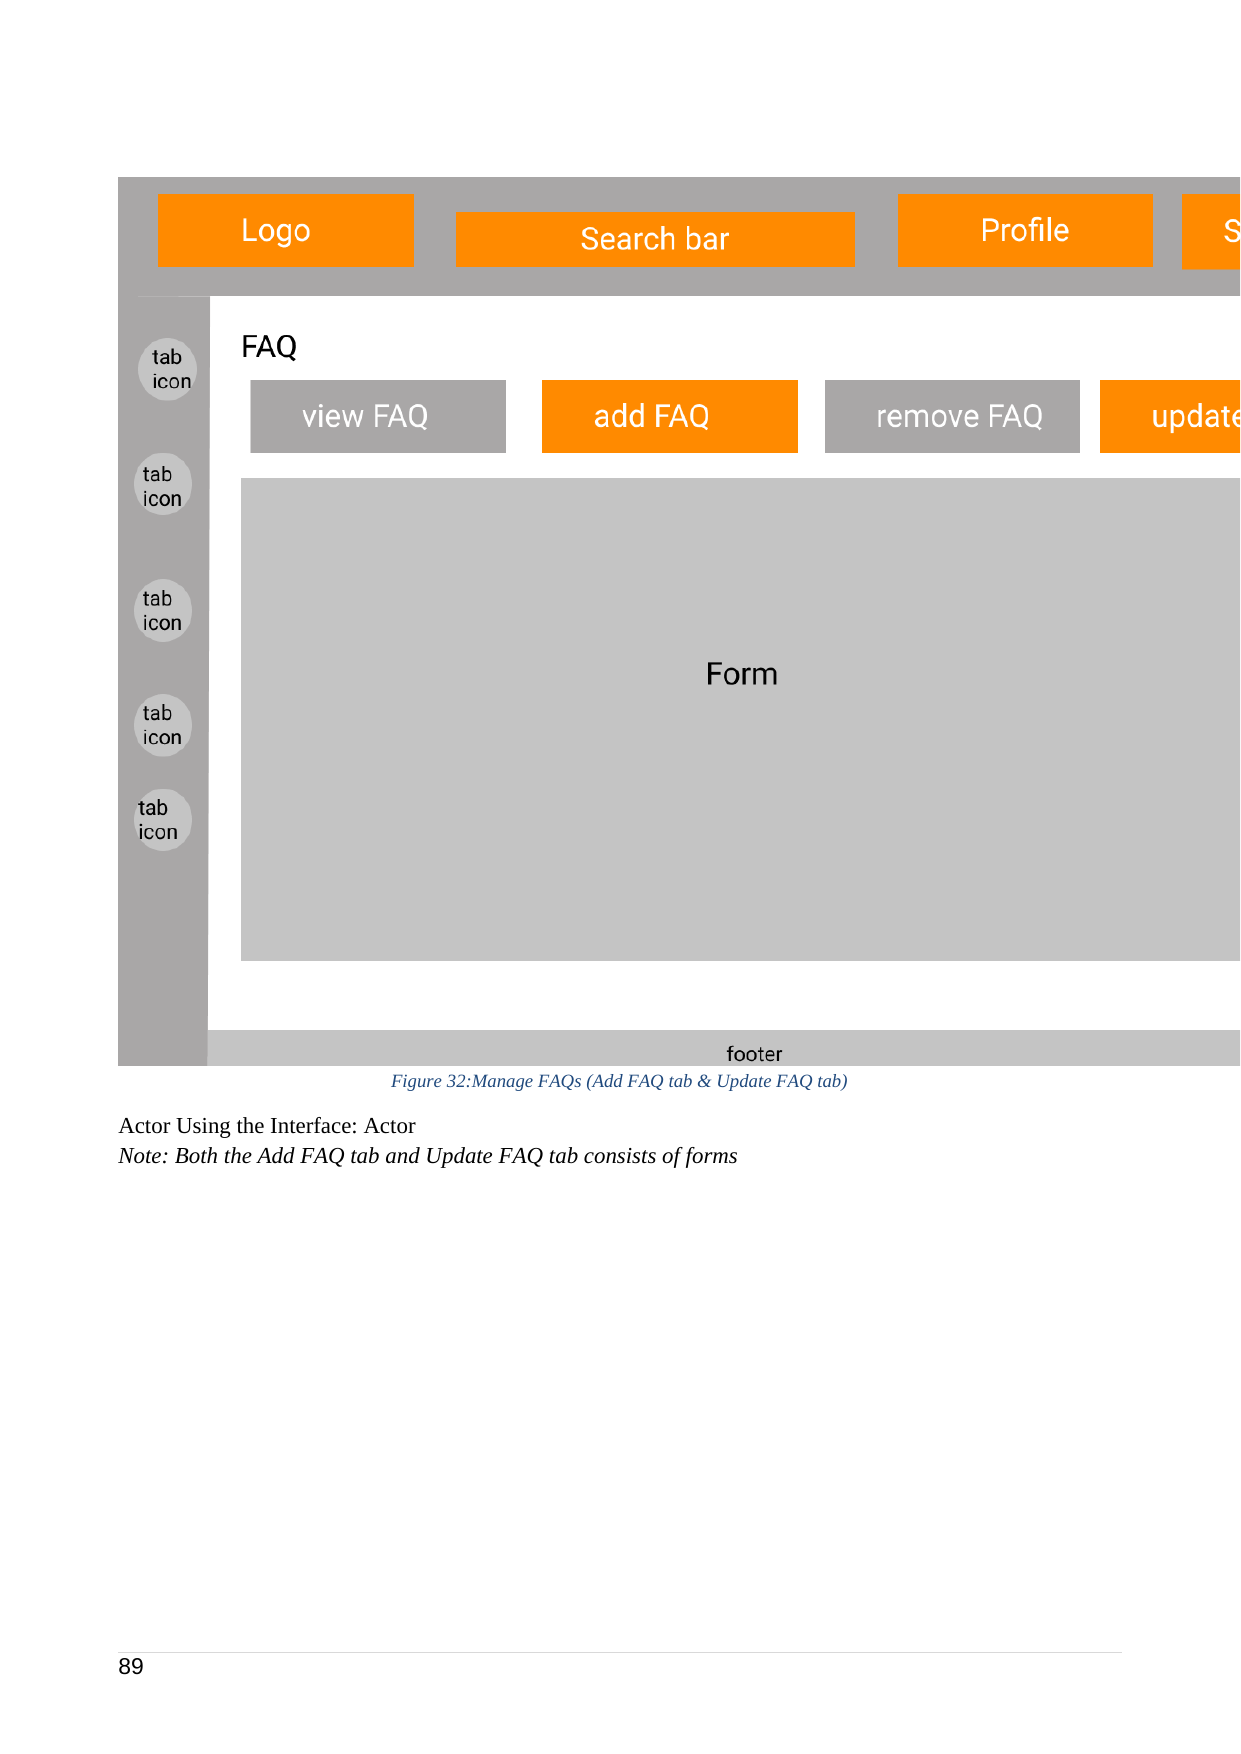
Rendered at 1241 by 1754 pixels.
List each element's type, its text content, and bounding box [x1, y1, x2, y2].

text Actor Using the Interface: Actor [118, 1112, 1122, 1139]
picture [118, 177, 1241, 1066]
text Note: Both the Add FAQ tab and Update FAQ tab consists of forms [118, 1142, 1122, 1169]
text Figure 32:Manage FAQs (Add FAQ tab & Update FAQ tab) [118, 1070, 1122, 1091]
